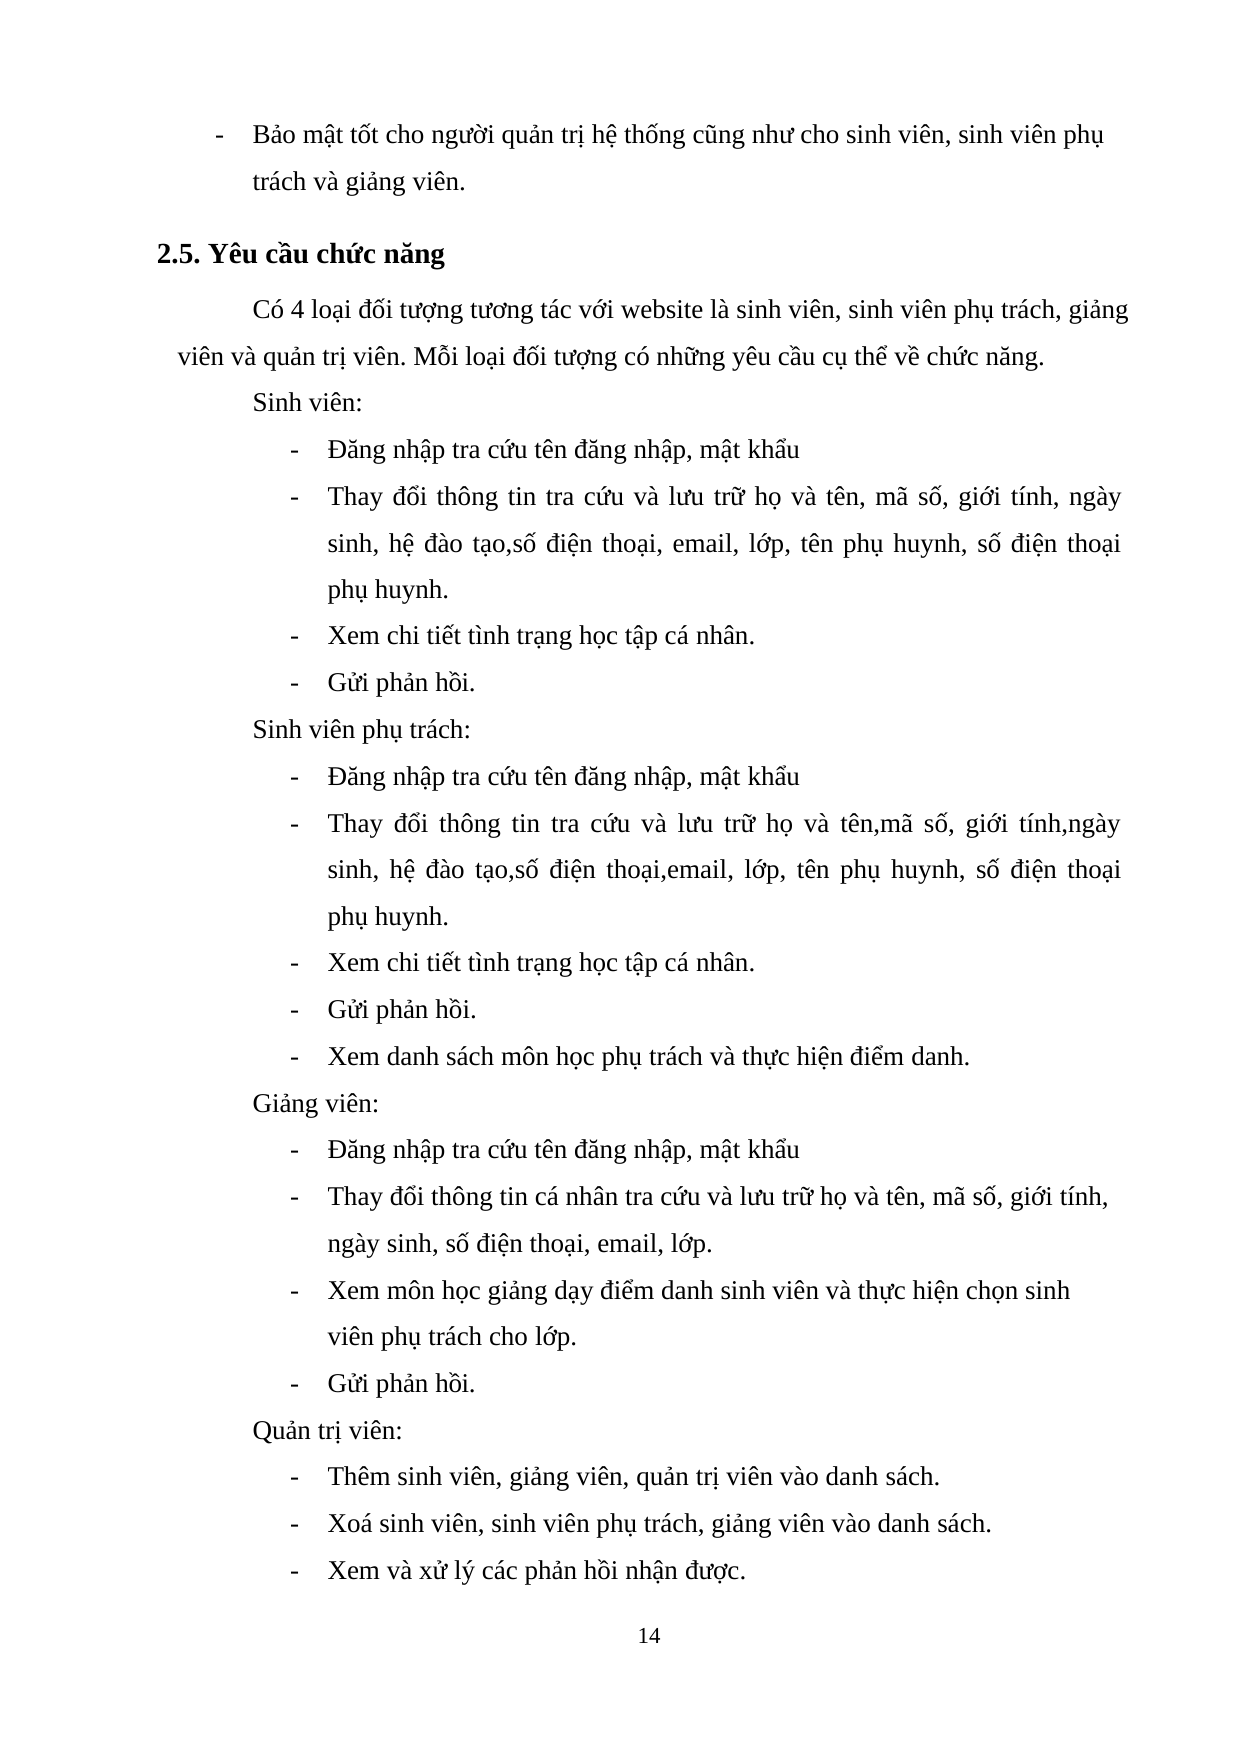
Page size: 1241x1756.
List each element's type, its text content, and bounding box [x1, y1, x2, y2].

list Gửi phản hồi. Sinh viên phụ trách: [252, 667, 476, 744]
list Thay đổi thông tin tra cứu và lưu trữ họ và tên,mã số, giới tính,ngày sinh, hệ đào tạo,số điện thoại,email, lớp, tên phụ huynh, số điện thoại phụ huynh. [290, 807, 1122, 931]
list Thay đổi thông tin cá nhân tra cứu và lưu trữ họ và tên, mã số, giới tính, ngày sinh, số điện thoại, email, lớp. [290, 1180, 1122, 1258]
text Sinh viên: [252, 386, 1140, 418]
list Đăng nhập tra cứu tên đăng nhập, mật khẩu [290, 1134, 1140, 1165]
list Đăng nhập tra cứu tên đăng nhập, mật khẩu [290, 433, 1140, 464]
list Gửi phản hồi. [290, 993, 1140, 1024]
list Đăng nhập tra cứu tên đăng nhập, mật khẩu [290, 760, 1140, 791]
text Có 4 loại đối tượng tương tác với website là sinh viên, sinh viên phụ trách, giảng viên và quản trị viên. Mỗi loại đối tượng có những yêu cầu cụ thể về chức năng. [177, 293, 1131, 371]
list Bảo mật tốt cho người quản trị hệ thống cũng như cho sinh viên, sinh viên phụ trách và giảng viên. [215, 118, 1122, 196]
text Giảng viên: [252, 1087, 1140, 1118]
list Thay đổi thông tin tra cứu và lưu trữ họ và tên, mã số, giới tính, ngày sinh, hệ đào tạo,số điện thoại, email, lớp, tên phụ huynh, số điện thoại phụ huynh. [290, 480, 1123, 604]
list Xem chi tiết tình trạng học tập cá nhân. [290, 620, 1140, 651]
list Xem danh sách môn học phụ trách và thực hiện điểm danh. [290, 1040, 1140, 1071]
list Thêm sinh viên, giảng viên, quản trị viên vào danh sách. [290, 1460, 1140, 1492]
list Xem môn học giảng dạy điểm danh sinh viên và thực hiện chọn sinh viên phụ trách cho lớp. [290, 1274, 1122, 1352]
subtitle Yêu cầu chức năng [157, 236, 1140, 270]
list Xem chi tiết tình trạng học tập cá nhân. [290, 947, 1140, 978]
list Gửi phản hồi. Quản trị viên: [252, 1367, 476, 1445]
list Xoá sinh viên, sinh viên phụ trách, giảng viên vào danh sách. [290, 1507, 1140, 1538]
list Xem và xử lý các phản hồi nhận được. [290, 1554, 1140, 1585]
